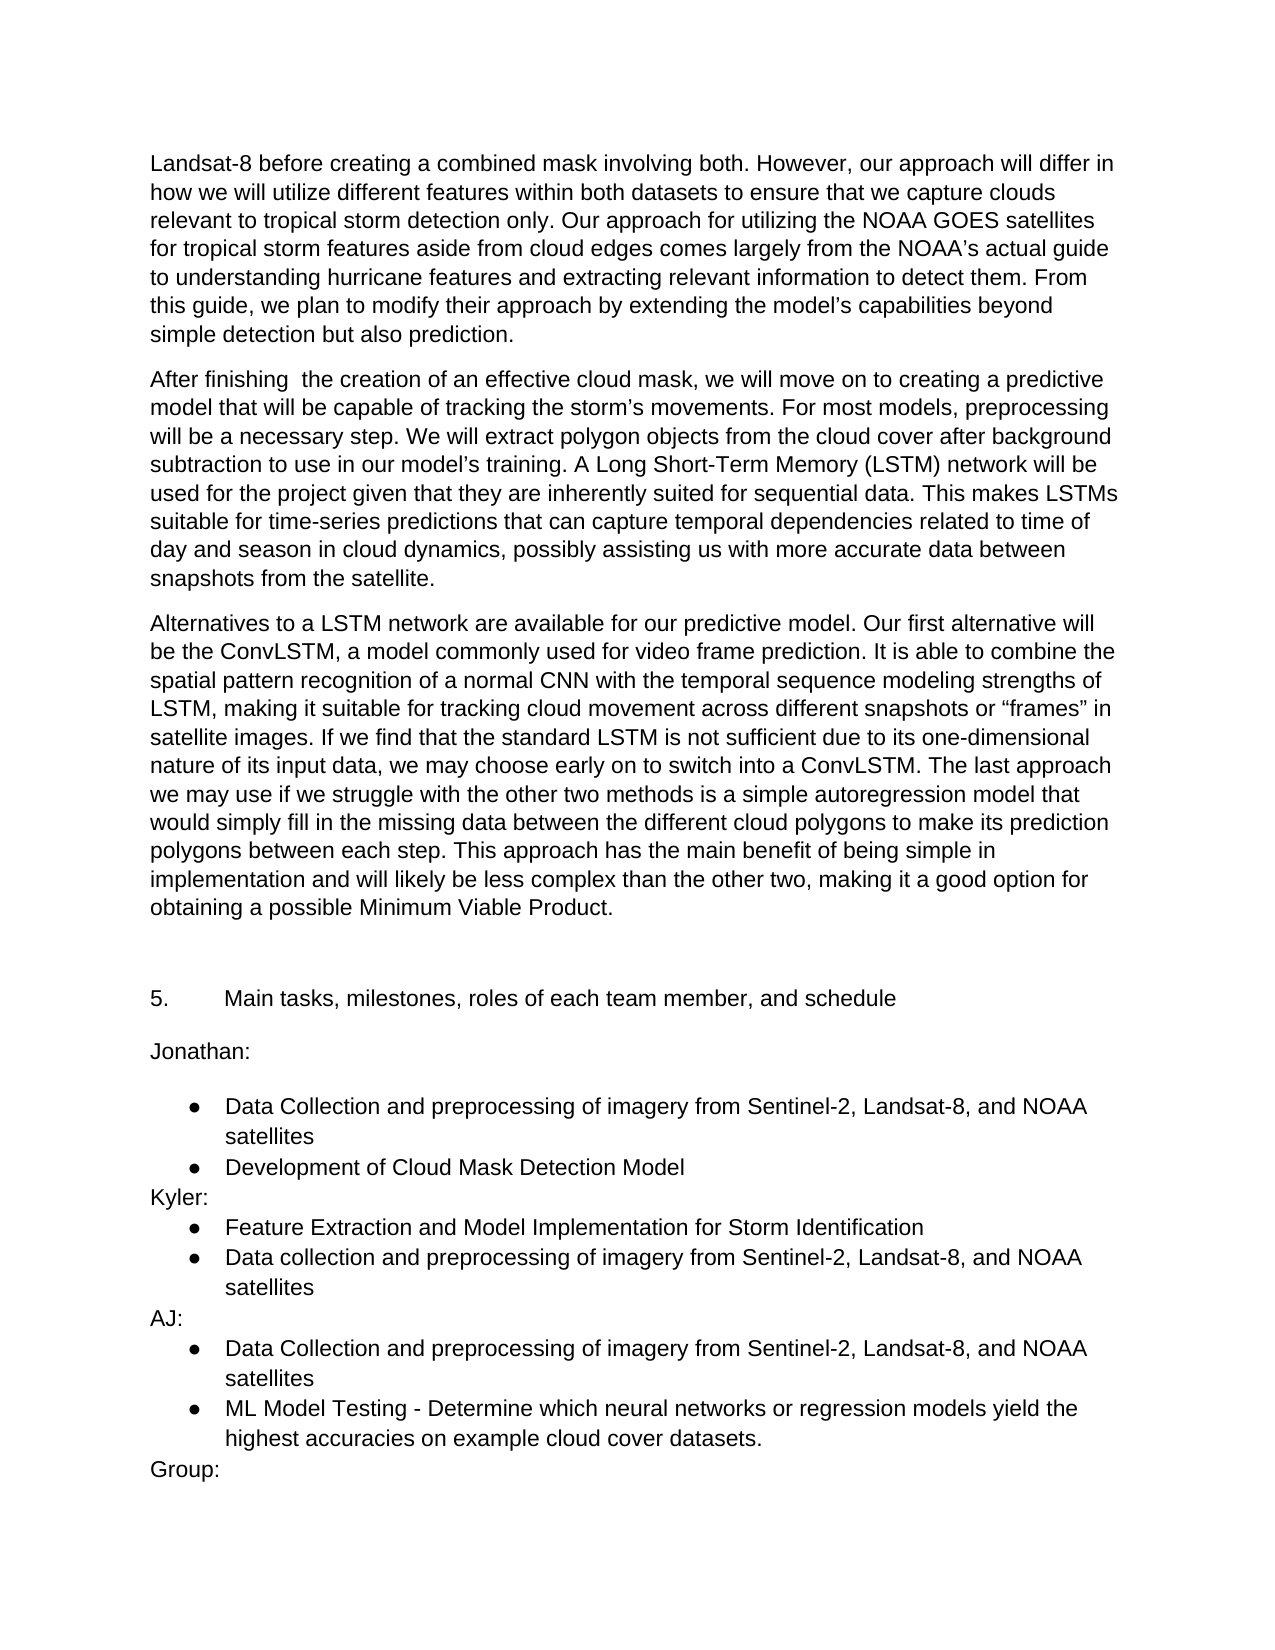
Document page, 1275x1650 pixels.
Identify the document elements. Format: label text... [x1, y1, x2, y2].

text Group: [150, 1456, 1125, 1482]
list Data Collection and preprocessing of imagery from Sentinel-2, Landsat-8, and NOAA satellites [187, 1335, 1125, 1391]
list Feature Extraction and Model Implementation for Storm Identification [187, 1214, 1125, 1240]
text 5. Main tasks, milestones, roles of each team member, and schedule [150, 984, 1125, 1011]
list Development of Cloud Mask Detection Model [187, 1153, 1125, 1180]
text Alternatives to a LSTM network are available for our predictive model. Our first alternative will be the ConvLSTM, a model commonly used for video frame prediction. It is able to combine the spatial pattern recognition of a normal CNN with the temporal sequence modeling strengths of LSTM, making it suitable for tracking cloud movement across different snapshots or “frames” in satellite images. If we find that the standard LSTM is not sufficient due to its one-dimensional nature of its input data, we may choose early on to switch into a ConvLSTM. The last approach we may use if we struggle with the other two methods is a simple autoregression model that would simply fill in the missing data between the different cloud polygons to make its prediction polygons between each step. This approach has the main benefit of being simple in implementation and will likely be less complex than the other two, making it a good option for obtaining a possible Minimum Viable Product. [150, 610, 1125, 921]
list Data collection and preprocessing of imagery from Sentinel-2, Landsat-8, and NOAA satellites [187, 1244, 1125, 1301]
list ML Model Testing - Determine which neural networks or regression models yield the highest accuracies on example cloud cover datasets. [187, 1395, 1125, 1452]
text After finishing the creation of an effective cloud mask, we will move on to creating a predictive model that will be capable of tracking the storm’s movements. For most models, preprocessing will be a necessary step. We will extract polygon objects from the cloud cover after background subtraction to use in our model’s training. A Long Short-Term Memory (LSTM) network will be used for the project given that they are inherently suited for sequential data. This makes LSTMs suitable for time-series predictions that can capture temporal dependencies related to time of day and season in cloud dynamics, possibly assisting us with more accurate data between snapshots from the satellite. [150, 366, 1125, 591]
list Data Collection and preprocessing of imagery from Sentinel-2, Landsat-8, and NOAA satellites [187, 1093, 1125, 1150]
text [150, 150, 1125, 347]
subtitle Jonathan: [150, 1038, 1125, 1064]
text Kyler: [150, 1184, 1125, 1210]
text AJ: [150, 1304, 1125, 1331]
